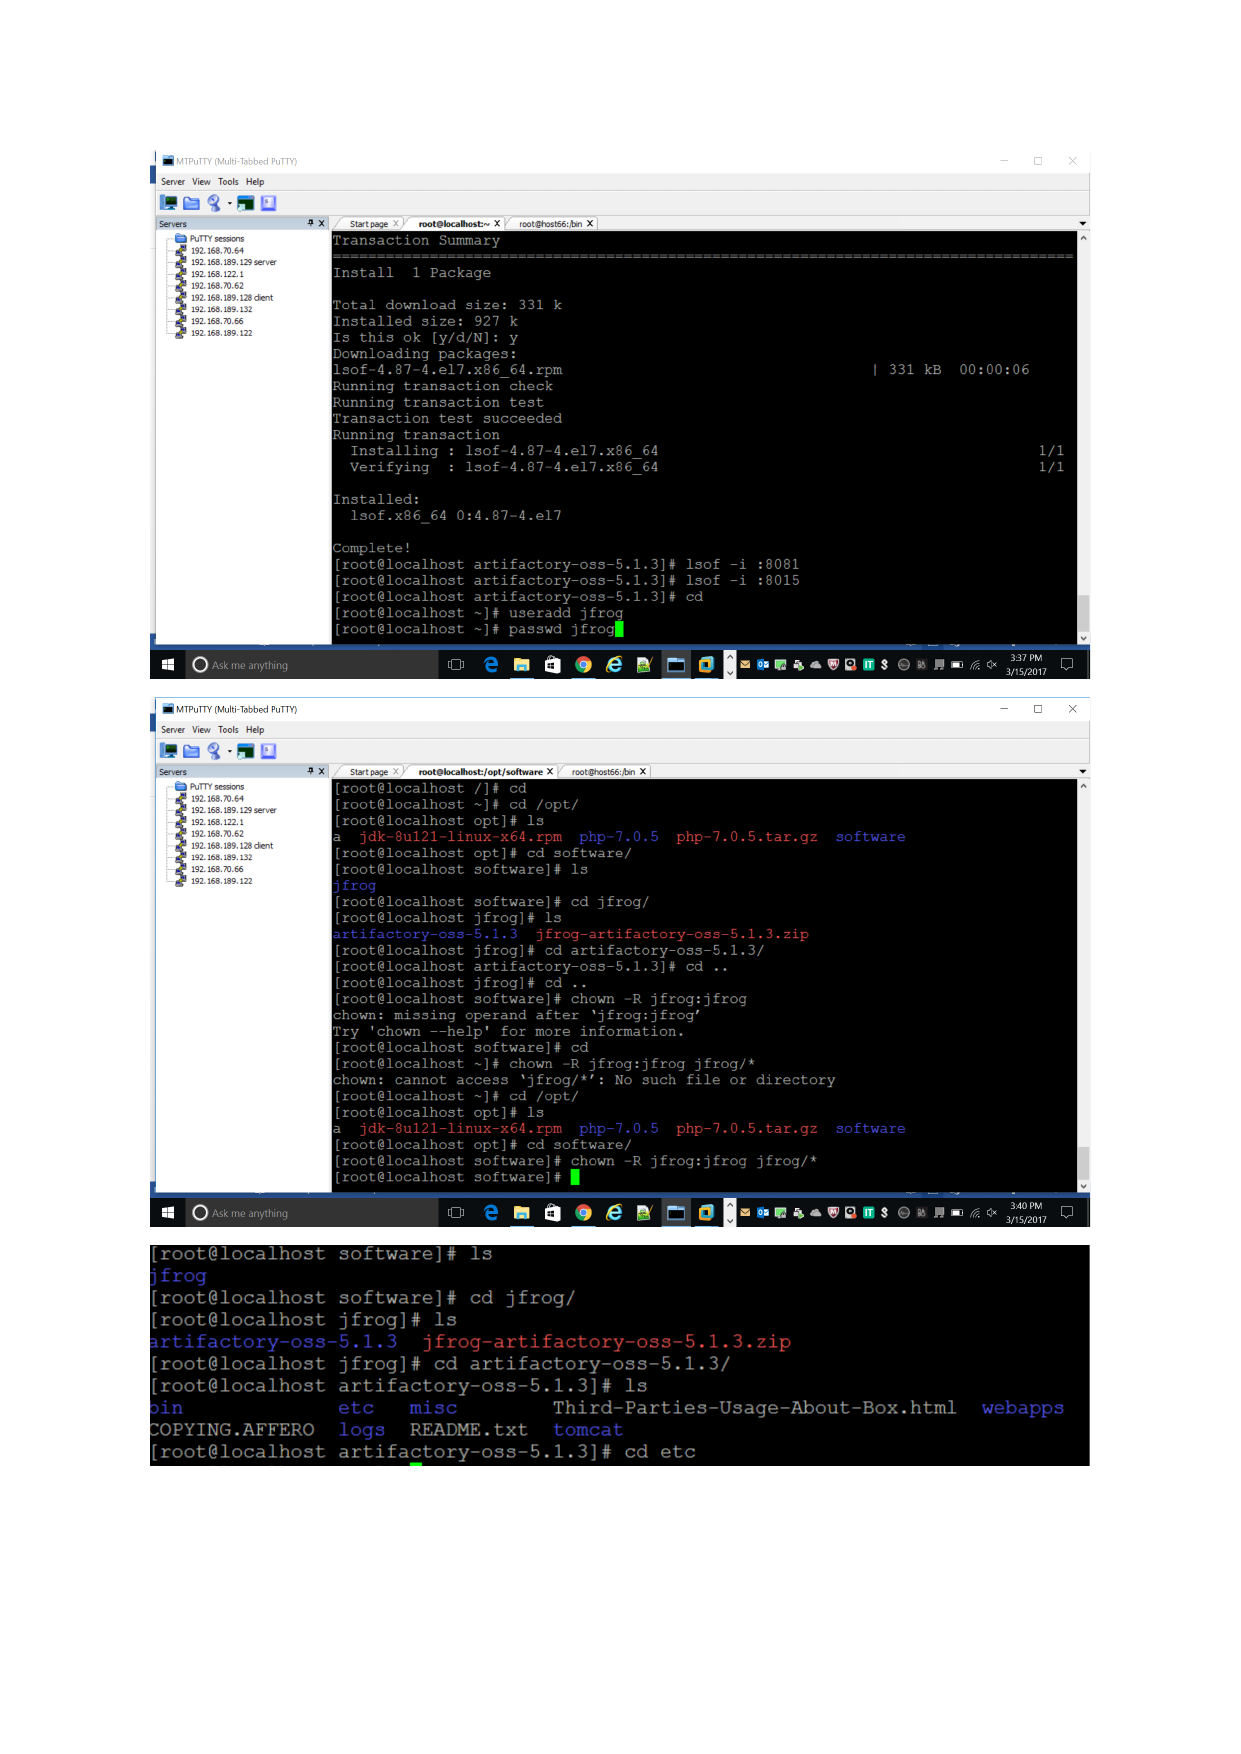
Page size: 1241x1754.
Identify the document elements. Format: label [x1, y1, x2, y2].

picture [150, 150, 1091, 679]
picture [150, 697, 1091, 1227]
picture [150, 1245, 1090, 1466]
